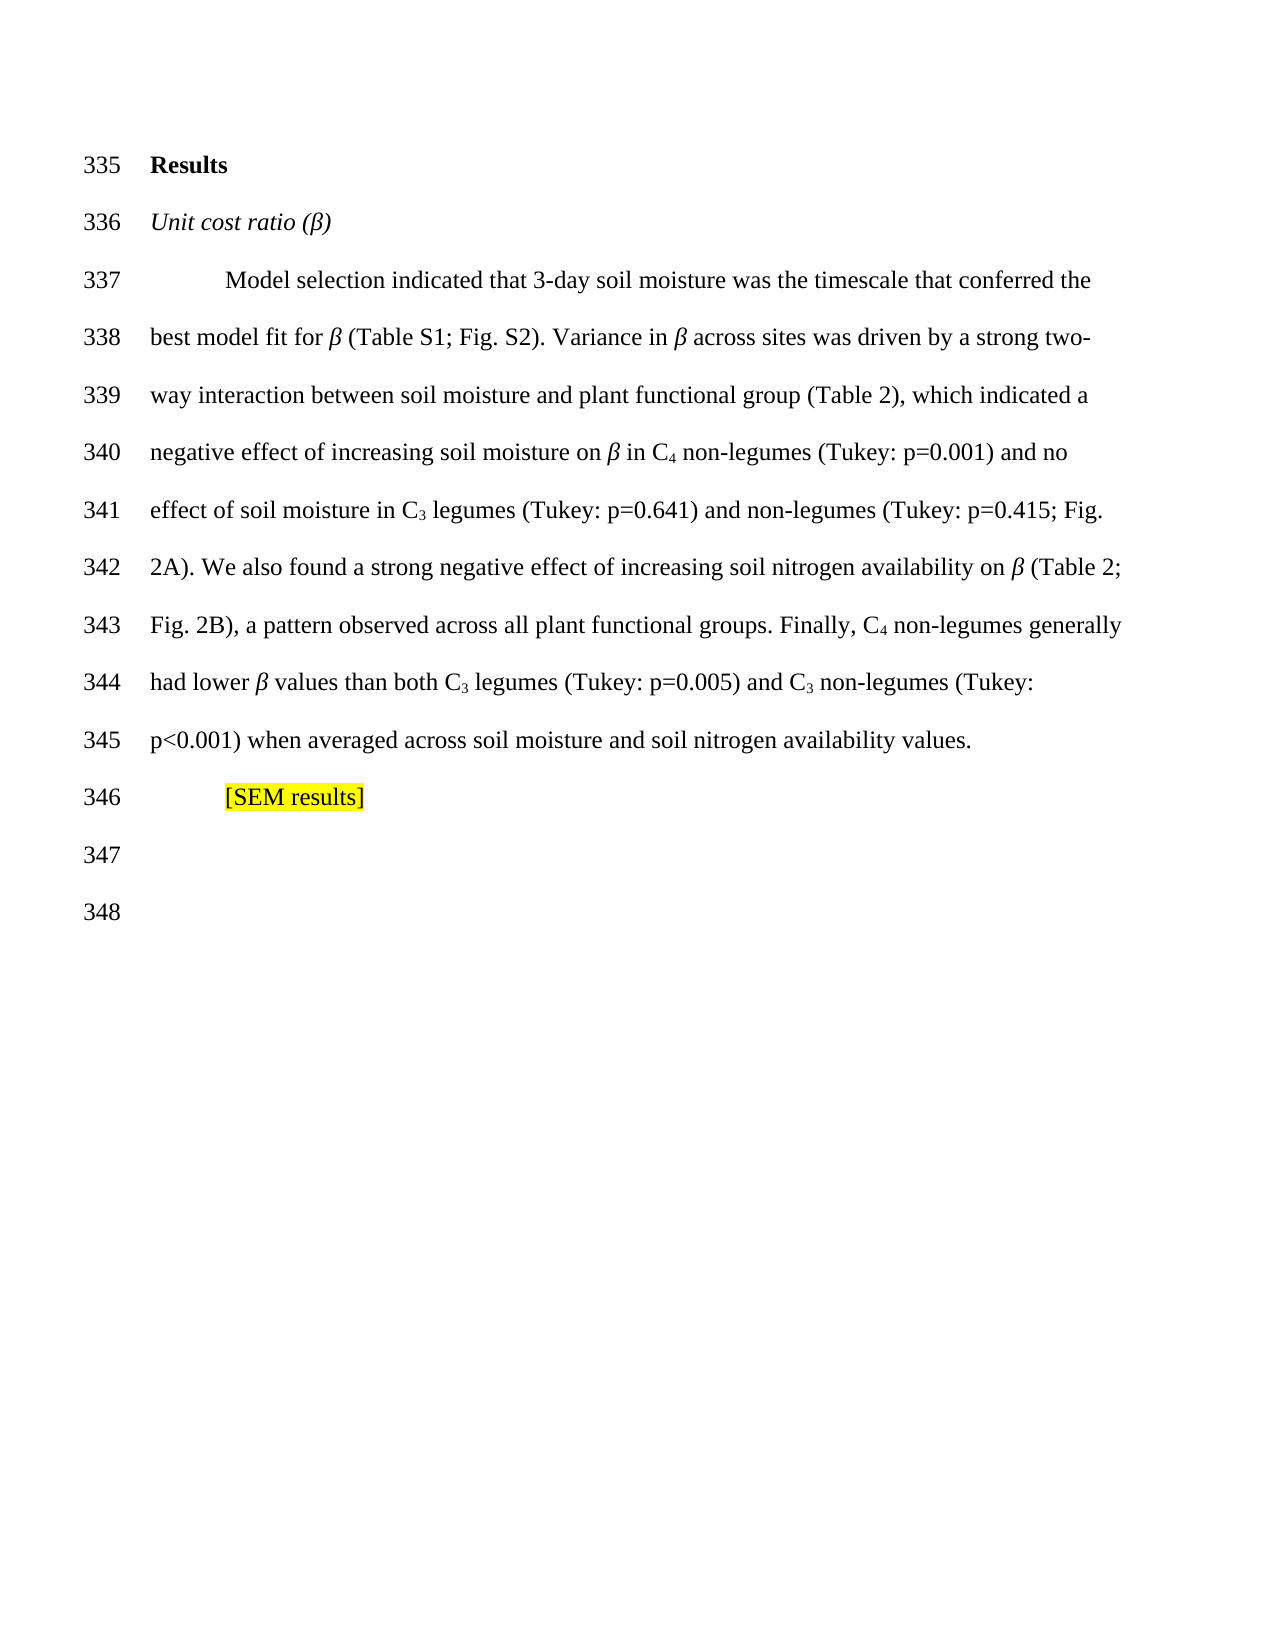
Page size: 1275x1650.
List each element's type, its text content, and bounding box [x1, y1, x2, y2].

text Model selection indicated that 3-day soil moisture was the timescale that conferred the best model fit for β (Table S1; Fig. S2). Variance in β across sites was driven by a strong two-way interaction between soil moisture and plant functional group (Table 2), which indicated a negative effect of increasing soil moisture on β in C4 non-legumes (Tukey: p=0.001) and no effect of soil moisture in C3 legumes (Tukey: p=0.641) and non-legumes (Tukey: p=0.415; Fig. 2A). We also found a strong negative effect of increasing soil nitrogen availability on β (Table 2; Fig. 2B), a pattern observed across all plant functional groups. Finally, C4 non-legumes generally had lower β values than both C3 legumes (Tukey: p=0.005) and C3 non-legumes (Tukey: p<0.001) when averaged across soil moisture and soil nitrogen availability values. [150, 265, 1125, 754]
text [SEM results] [150, 782, 1125, 811]
text Results [150, 150, 1125, 179]
text Unit cost ratio (β) [150, 207, 1125, 236]
